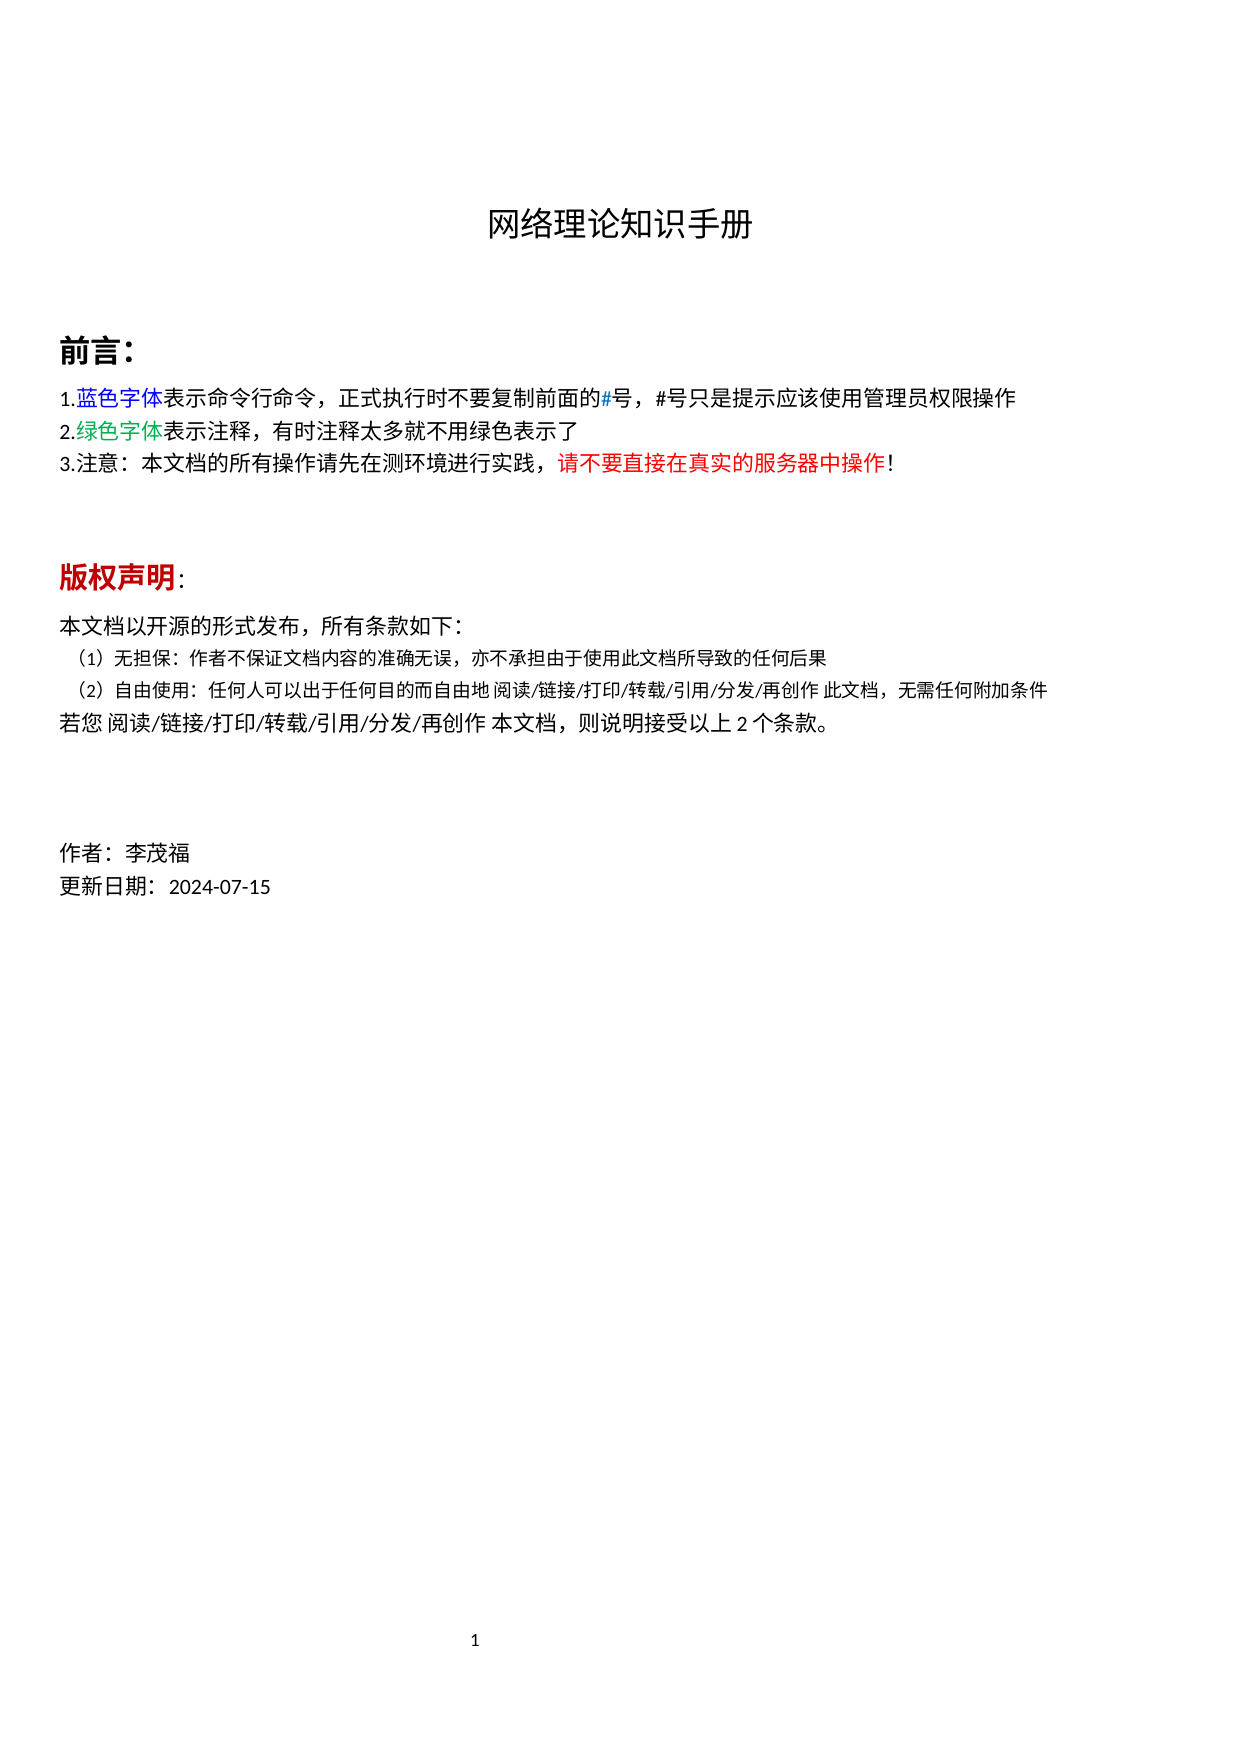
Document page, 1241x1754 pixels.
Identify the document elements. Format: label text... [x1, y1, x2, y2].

text 本文档以开源的形式发布，所有条款如下： [59, 608, 1181, 641]
subtitle 网络理论知识手册 [59, 189, 1181, 254]
text （2）自由使用：任何人可以出于任何目的而自由地 阅读/链接/打印/转载/引用/分发/再创作 此文档，无需任何附加条件 [59, 673, 1181, 706]
text （1）无担保：作者不保证文档内容的准确无误，亦不承担由于使用此文档所导致的任何后果 [59, 641, 1181, 673]
text 作者：李茂福 [59, 836, 1181, 868]
text 若您 阅读/链接/打印/转载/引用/分发/再创作 本文档，则说明接受以上2个条款。 [59, 706, 1181, 738]
text 2.绿色字体表示注释，有时注释太多就不用绿色表示了 [59, 413, 1181, 446]
text 3.注意：本文档的所有操作请先在测环境进行实践，请不要直接在真实的服务器中操作！ [59, 446, 1181, 478]
text 前言： [59, 316, 1181, 381]
text 版权声明： [59, 543, 1181, 608]
text 1.蓝色字体表示命令行命令，正式执行时不要复制前面的#号，#号只是提示应该使用管理员权限操作 [59, 381, 1181, 413]
text 更新日期：2024-07-15 [59, 868, 1181, 901]
